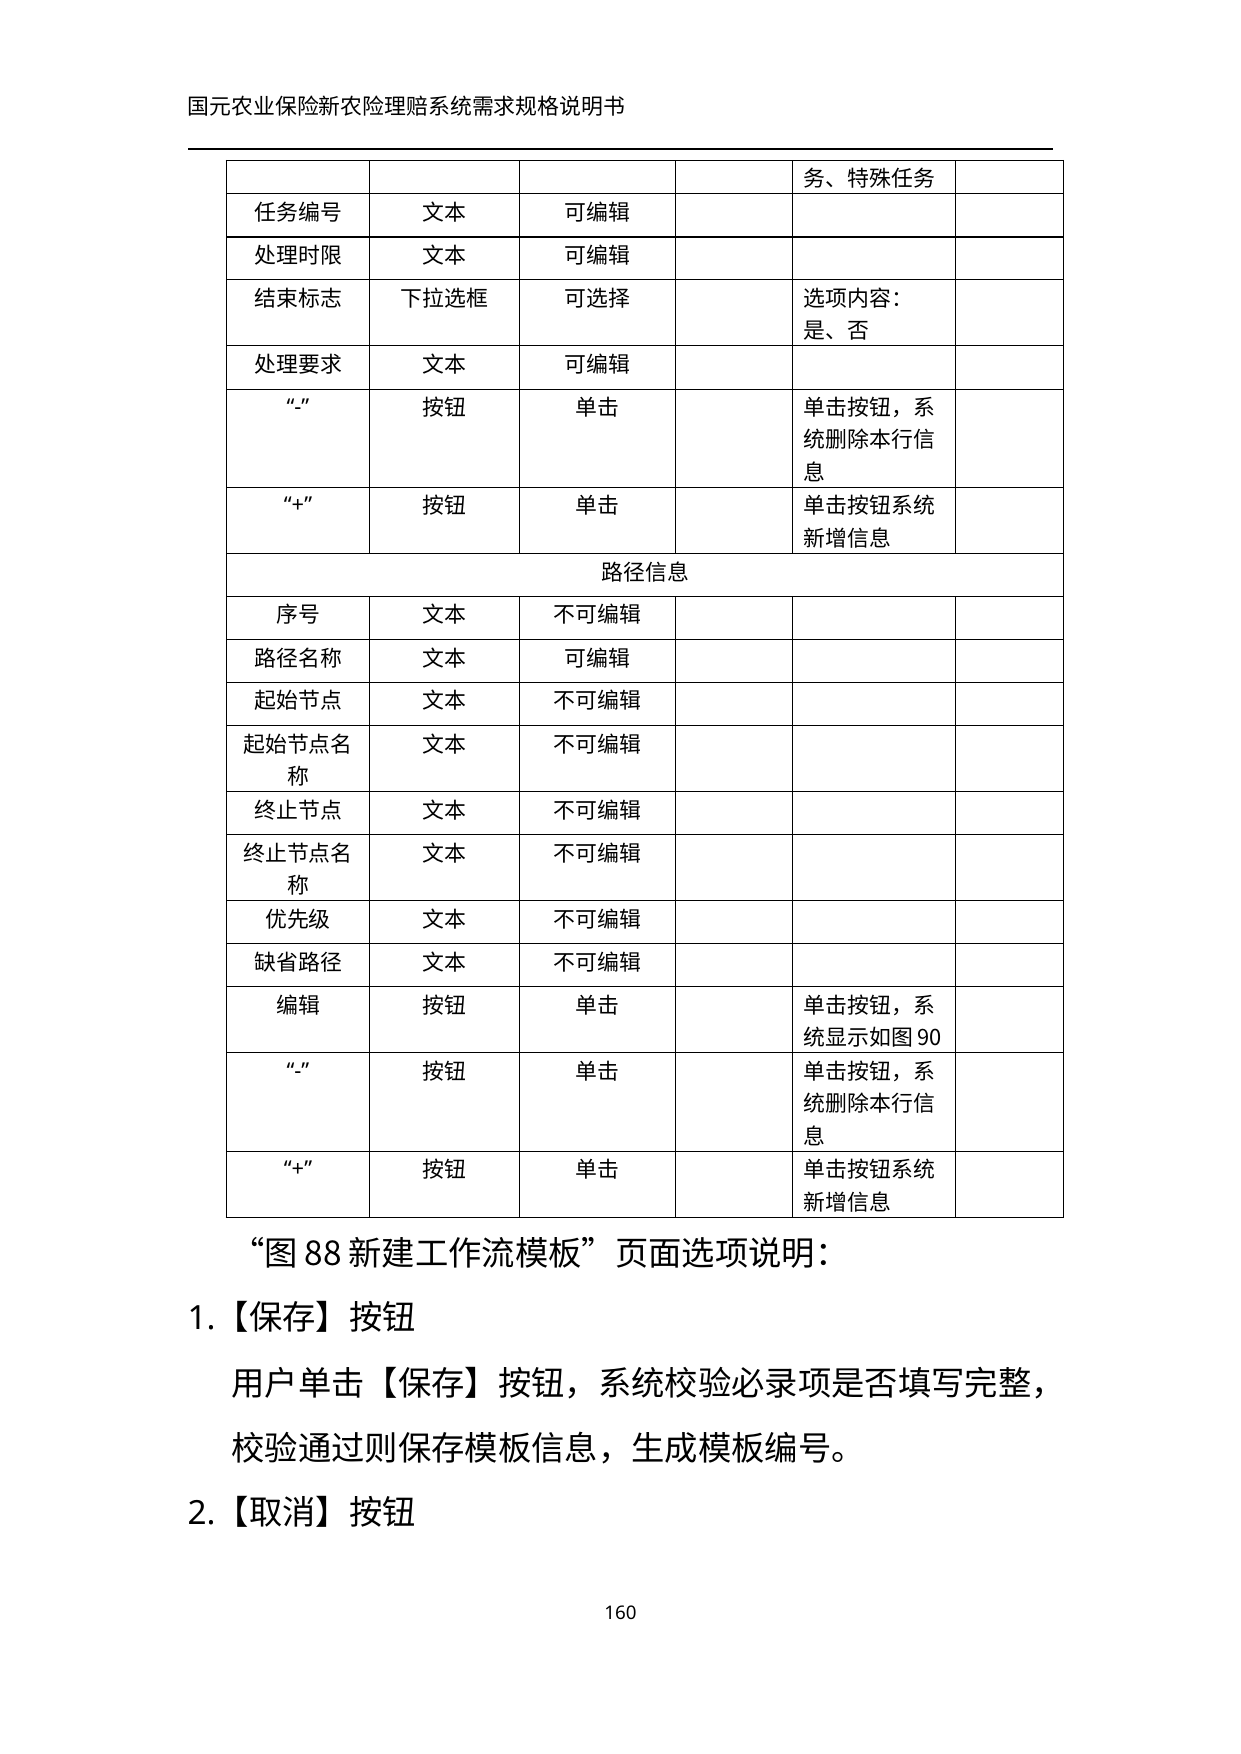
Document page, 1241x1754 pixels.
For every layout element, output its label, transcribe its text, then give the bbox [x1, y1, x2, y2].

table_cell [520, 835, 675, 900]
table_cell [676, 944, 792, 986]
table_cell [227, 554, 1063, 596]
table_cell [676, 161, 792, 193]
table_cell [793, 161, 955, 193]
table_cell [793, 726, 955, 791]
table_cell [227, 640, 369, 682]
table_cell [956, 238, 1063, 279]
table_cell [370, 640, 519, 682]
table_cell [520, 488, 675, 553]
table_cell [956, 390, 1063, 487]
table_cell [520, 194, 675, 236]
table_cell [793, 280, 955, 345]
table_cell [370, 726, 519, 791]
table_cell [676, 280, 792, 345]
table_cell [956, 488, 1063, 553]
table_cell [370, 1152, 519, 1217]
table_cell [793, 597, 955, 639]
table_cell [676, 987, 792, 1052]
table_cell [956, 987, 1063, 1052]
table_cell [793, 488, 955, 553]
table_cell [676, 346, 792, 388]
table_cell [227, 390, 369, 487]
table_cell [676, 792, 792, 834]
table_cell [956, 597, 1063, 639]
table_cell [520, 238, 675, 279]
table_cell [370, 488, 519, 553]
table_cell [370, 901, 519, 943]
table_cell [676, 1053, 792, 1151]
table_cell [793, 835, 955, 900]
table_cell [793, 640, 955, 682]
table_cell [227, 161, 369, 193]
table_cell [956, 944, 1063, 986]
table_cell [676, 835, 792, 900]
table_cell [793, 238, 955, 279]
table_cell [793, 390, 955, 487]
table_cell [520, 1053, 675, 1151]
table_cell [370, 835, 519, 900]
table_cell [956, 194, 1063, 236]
text “图88新建工作流模板”页面选项说明： [231, 1218, 1053, 1283]
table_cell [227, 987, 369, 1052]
text 1.【保存】按钮 [187, 1283, 1053, 1348]
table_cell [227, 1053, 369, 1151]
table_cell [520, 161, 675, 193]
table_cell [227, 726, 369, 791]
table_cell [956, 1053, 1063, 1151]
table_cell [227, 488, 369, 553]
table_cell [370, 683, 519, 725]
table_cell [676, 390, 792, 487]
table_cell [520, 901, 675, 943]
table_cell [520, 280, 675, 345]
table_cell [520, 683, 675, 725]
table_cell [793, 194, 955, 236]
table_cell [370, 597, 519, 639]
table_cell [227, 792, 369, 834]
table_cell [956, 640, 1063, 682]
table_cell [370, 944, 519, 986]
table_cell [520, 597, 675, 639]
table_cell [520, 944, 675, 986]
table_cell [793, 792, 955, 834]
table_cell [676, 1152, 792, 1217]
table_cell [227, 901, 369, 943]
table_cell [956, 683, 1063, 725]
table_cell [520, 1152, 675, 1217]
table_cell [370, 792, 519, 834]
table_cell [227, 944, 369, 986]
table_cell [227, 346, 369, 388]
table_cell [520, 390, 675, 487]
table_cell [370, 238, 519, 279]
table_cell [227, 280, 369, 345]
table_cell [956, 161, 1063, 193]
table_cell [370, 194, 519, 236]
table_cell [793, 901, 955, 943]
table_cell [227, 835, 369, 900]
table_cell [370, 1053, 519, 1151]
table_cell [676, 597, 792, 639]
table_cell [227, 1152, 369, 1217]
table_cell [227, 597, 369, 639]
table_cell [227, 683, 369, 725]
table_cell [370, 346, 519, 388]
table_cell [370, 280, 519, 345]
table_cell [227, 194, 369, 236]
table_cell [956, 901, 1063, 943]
text 用户单击【保存】按钮，系统校验必录项是否填写完整，校验通过则保存模板信息，生成模板编号。 [231, 1348, 1053, 1478]
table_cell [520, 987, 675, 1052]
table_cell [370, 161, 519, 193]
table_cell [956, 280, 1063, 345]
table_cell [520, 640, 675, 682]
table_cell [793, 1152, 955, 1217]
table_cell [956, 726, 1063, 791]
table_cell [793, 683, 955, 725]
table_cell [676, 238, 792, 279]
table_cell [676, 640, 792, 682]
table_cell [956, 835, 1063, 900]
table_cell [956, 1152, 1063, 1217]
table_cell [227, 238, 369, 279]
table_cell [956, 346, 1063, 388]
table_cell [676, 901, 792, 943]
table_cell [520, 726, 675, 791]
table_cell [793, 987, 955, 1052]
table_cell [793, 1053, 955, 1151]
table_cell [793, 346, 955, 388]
text 2.【取消】按钮 [187, 1478, 1053, 1543]
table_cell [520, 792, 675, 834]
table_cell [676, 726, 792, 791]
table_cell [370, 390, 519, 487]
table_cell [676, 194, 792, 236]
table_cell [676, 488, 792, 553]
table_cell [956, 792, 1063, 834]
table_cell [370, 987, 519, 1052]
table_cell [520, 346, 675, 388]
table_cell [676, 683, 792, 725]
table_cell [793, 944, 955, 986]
